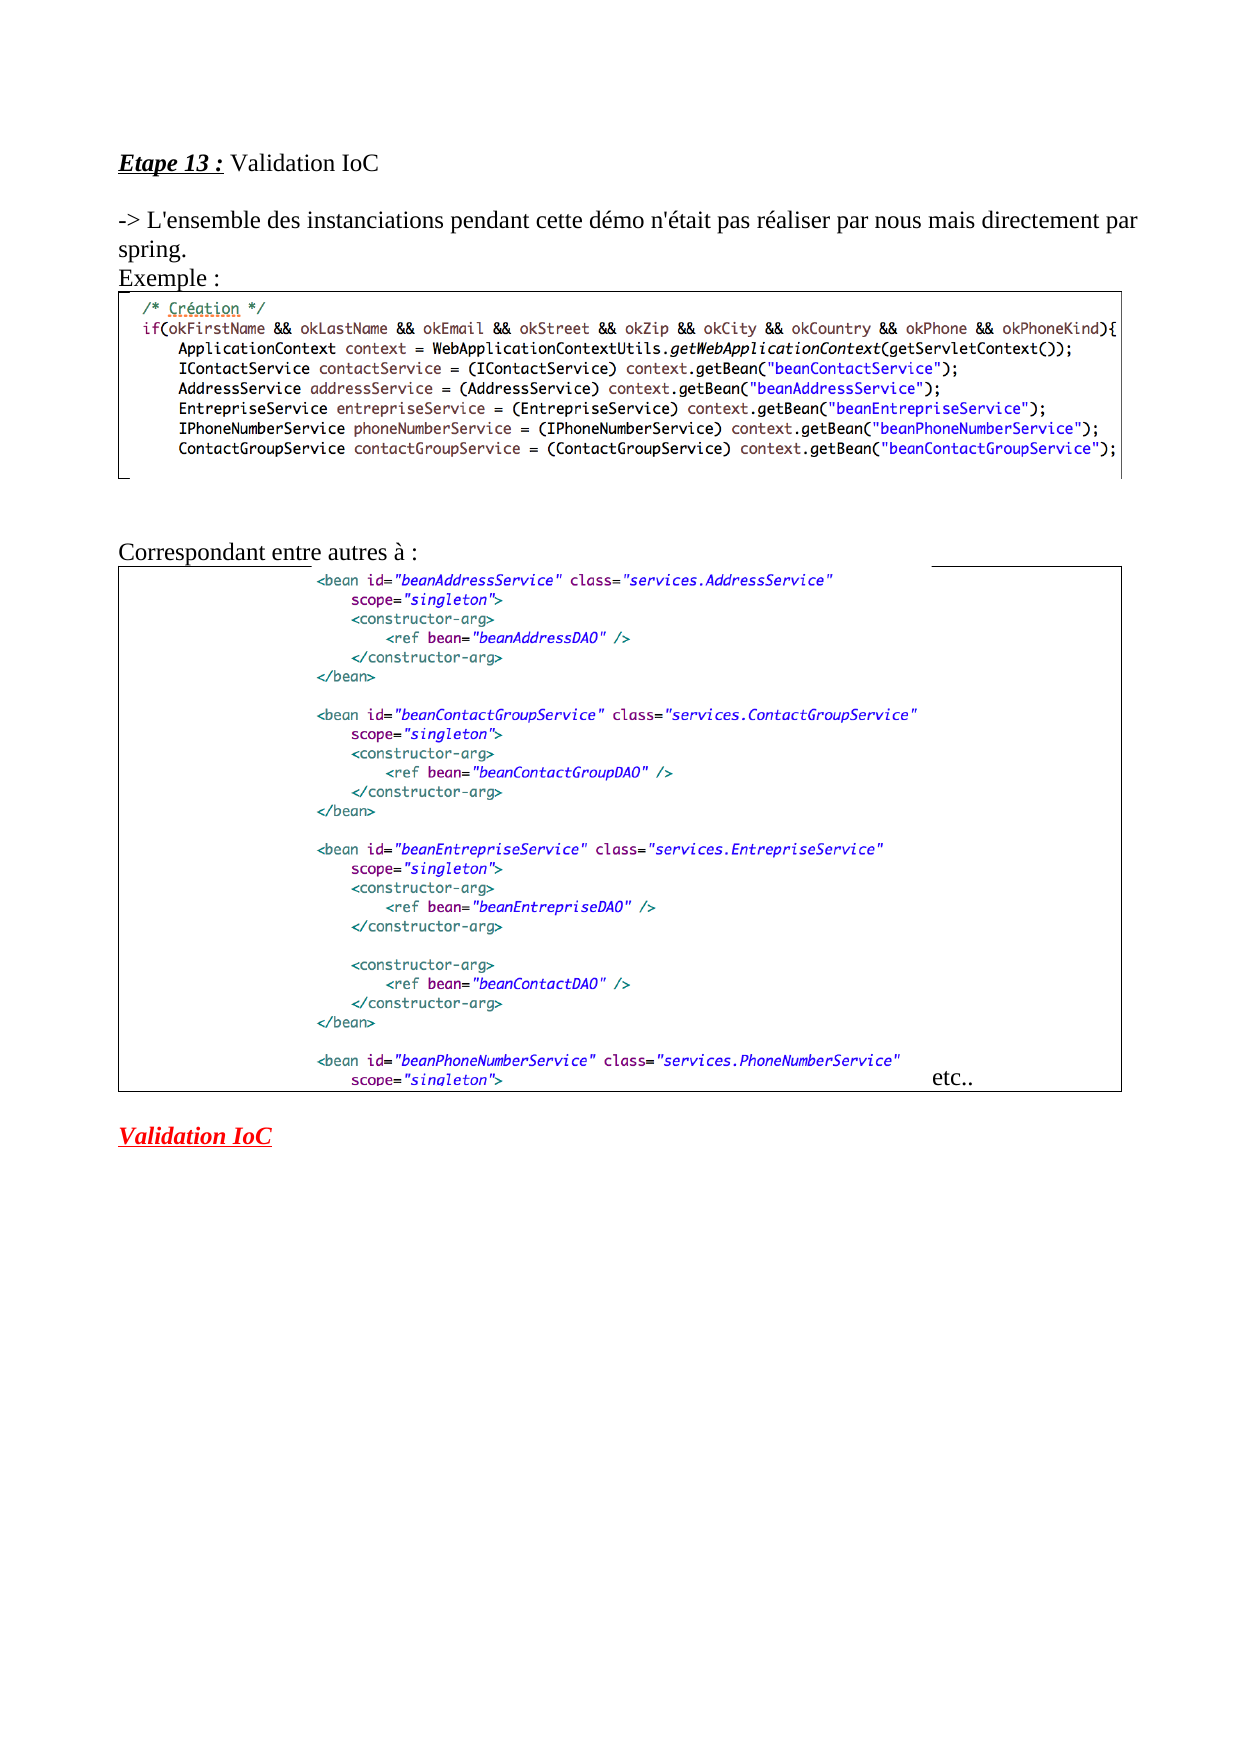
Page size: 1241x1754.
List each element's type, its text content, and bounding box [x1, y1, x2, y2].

text Exemple : [118, 263, 1168, 291]
text Correspondant entre autres à : [118, 537, 1168, 566]
picture [311, 566, 932, 1086]
text Validation IoC [118, 1121, 1168, 1150]
table_header [119, 293, 129, 478]
text -> L'ensemble des instanciations pendant cette démo n'était pas réaliser par nous mais directement par spring. [118, 205, 1168, 263]
picture [129, 292, 1122, 479]
table_header etc.. [119, 567, 1121, 1091]
text Etape 13 : Validation IoC [118, 148, 1168, 176]
